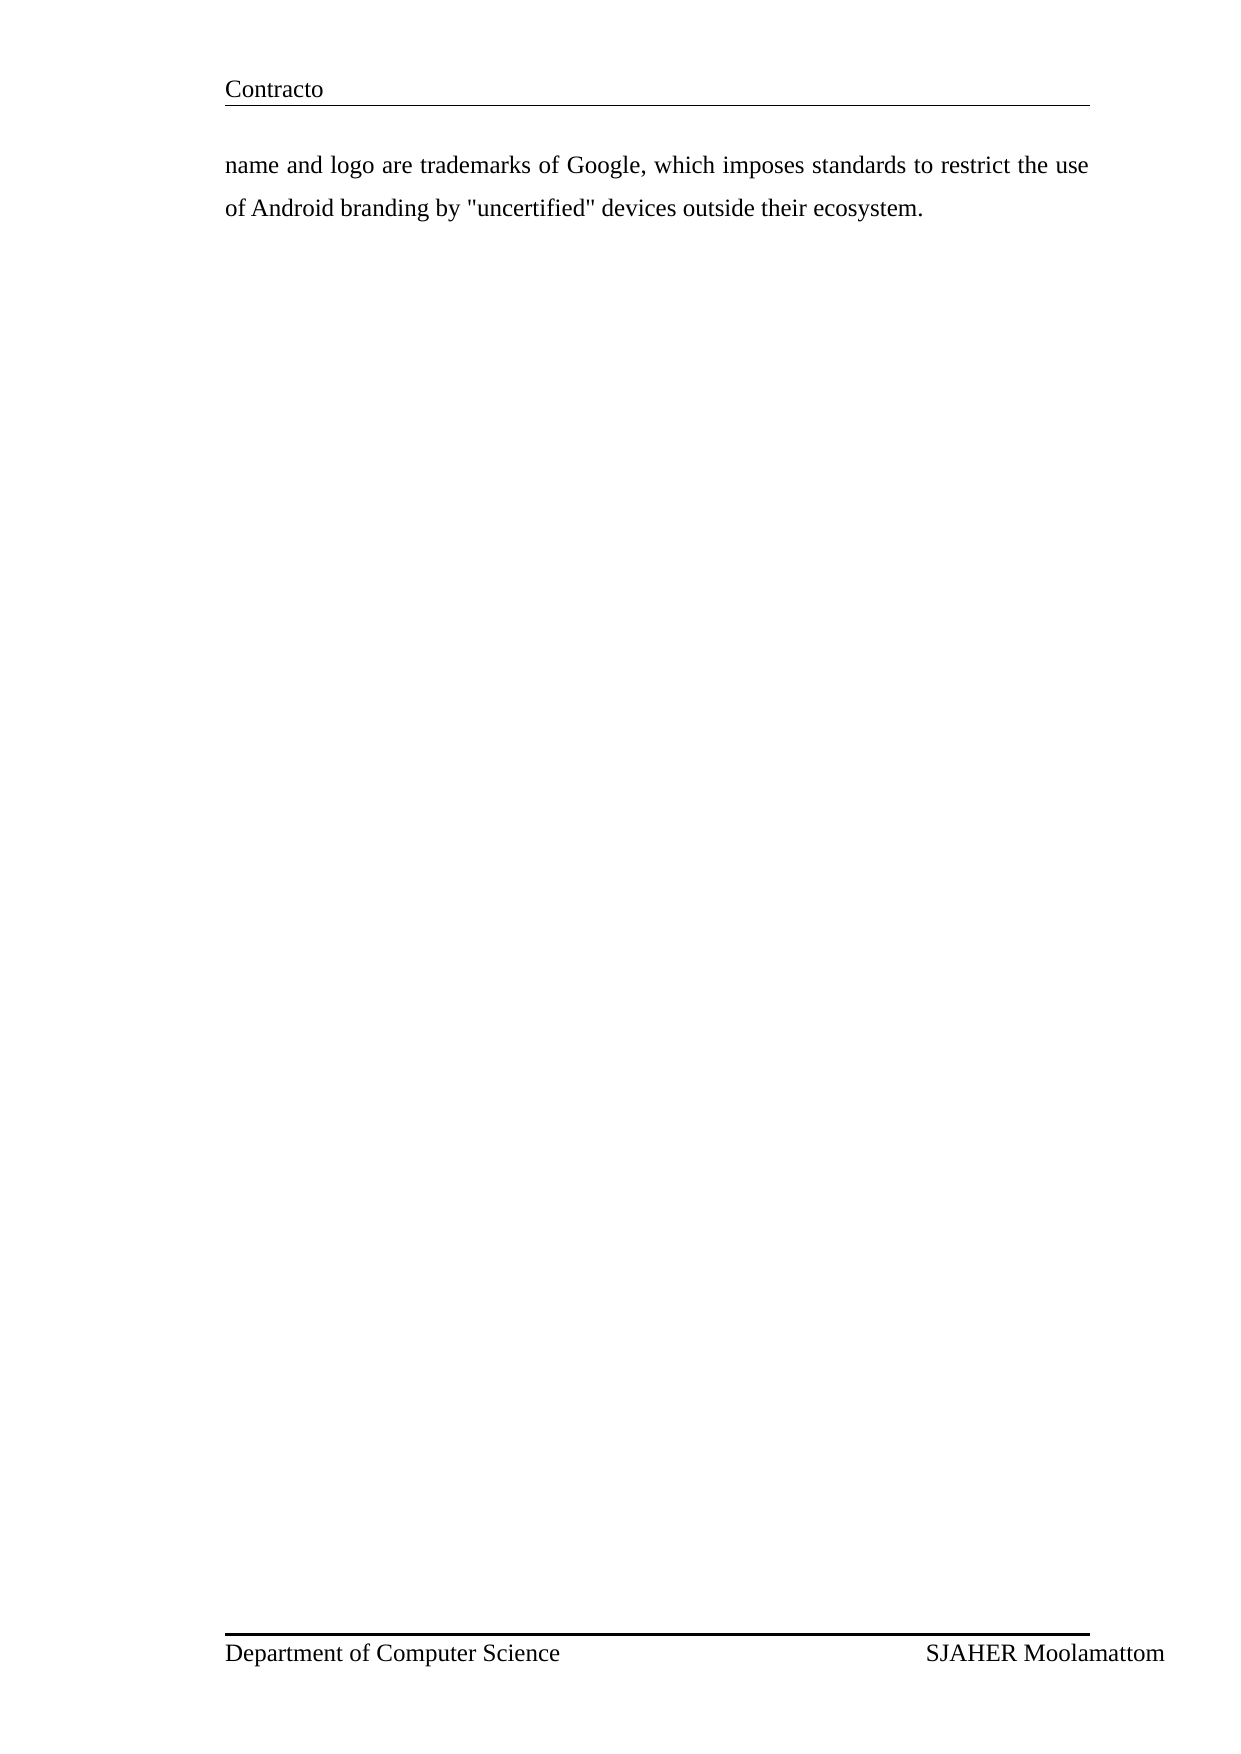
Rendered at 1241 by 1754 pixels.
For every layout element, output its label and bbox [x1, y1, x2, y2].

text [225, 150, 1090, 222]
